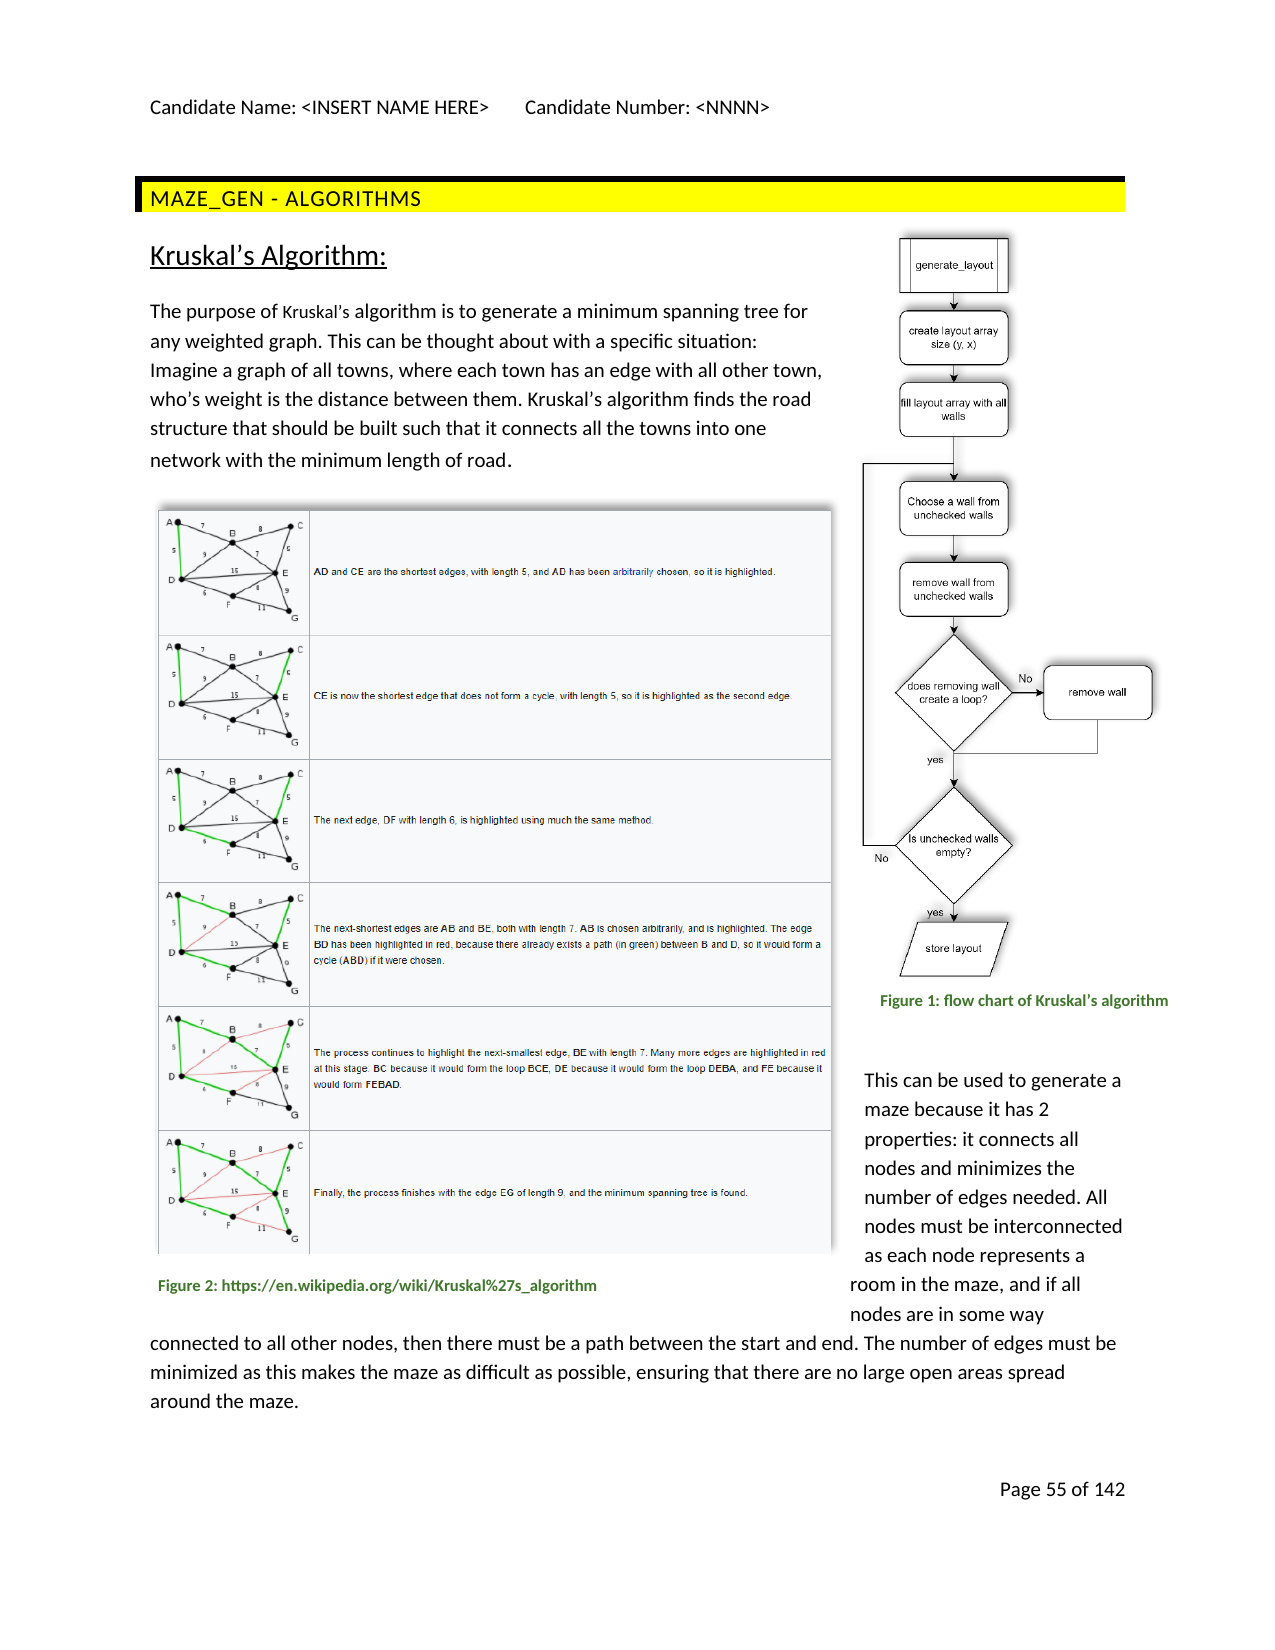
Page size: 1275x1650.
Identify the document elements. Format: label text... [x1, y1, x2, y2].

text Kruskal’s Algorithm: [150, 237, 845, 273]
picture [157, 510, 831, 1254]
picture [847, 229, 1161, 985]
text Maze_GEN - Algorithms [142, 182, 1125, 212]
text The purpose of Kruskal’s algorithm is to generate a minimum spanning tree for any weighted graph. This can be thought about with a specific situation: Imagine a graph of all towns, where each town has an edge with all other town, who’s weight is the distance between them. Kruskal’s algorithm finds the road structure that should be built such that it connects all the towns into one network with the minimum length of road. [150, 299, 845, 473]
